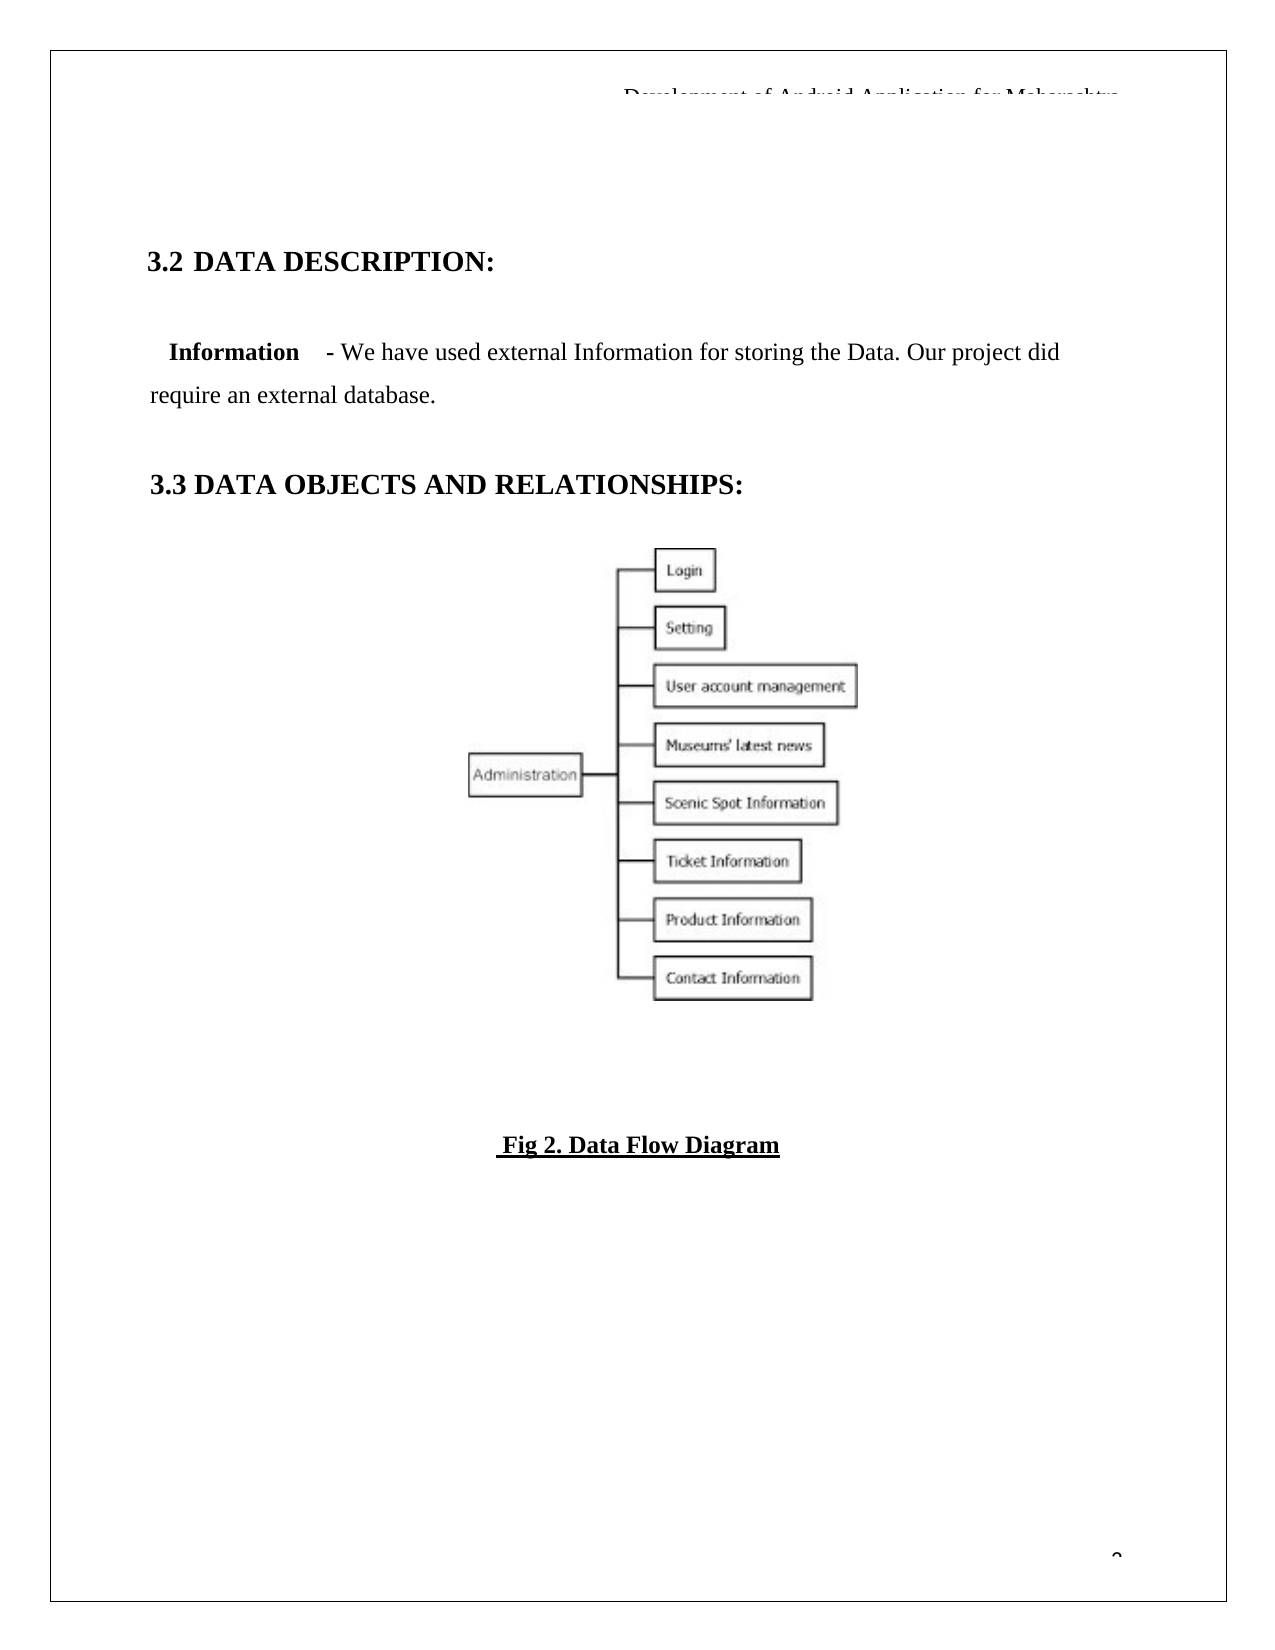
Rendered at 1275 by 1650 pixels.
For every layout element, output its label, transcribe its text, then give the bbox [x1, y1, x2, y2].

text Information - We have used external Information for storing the Data. Our project did require an external database. [150, 337, 1062, 409]
picture [468, 548, 858, 1001]
subtitle DATA OBJECTS AND RELATIONSHIPS: [150, 467, 1219, 500]
subtitle DATA DESCRIPTION: [147, 244, 1219, 278]
subtitle Fig 2. Data Flow Diagram [60, 1130, 1215, 1159]
